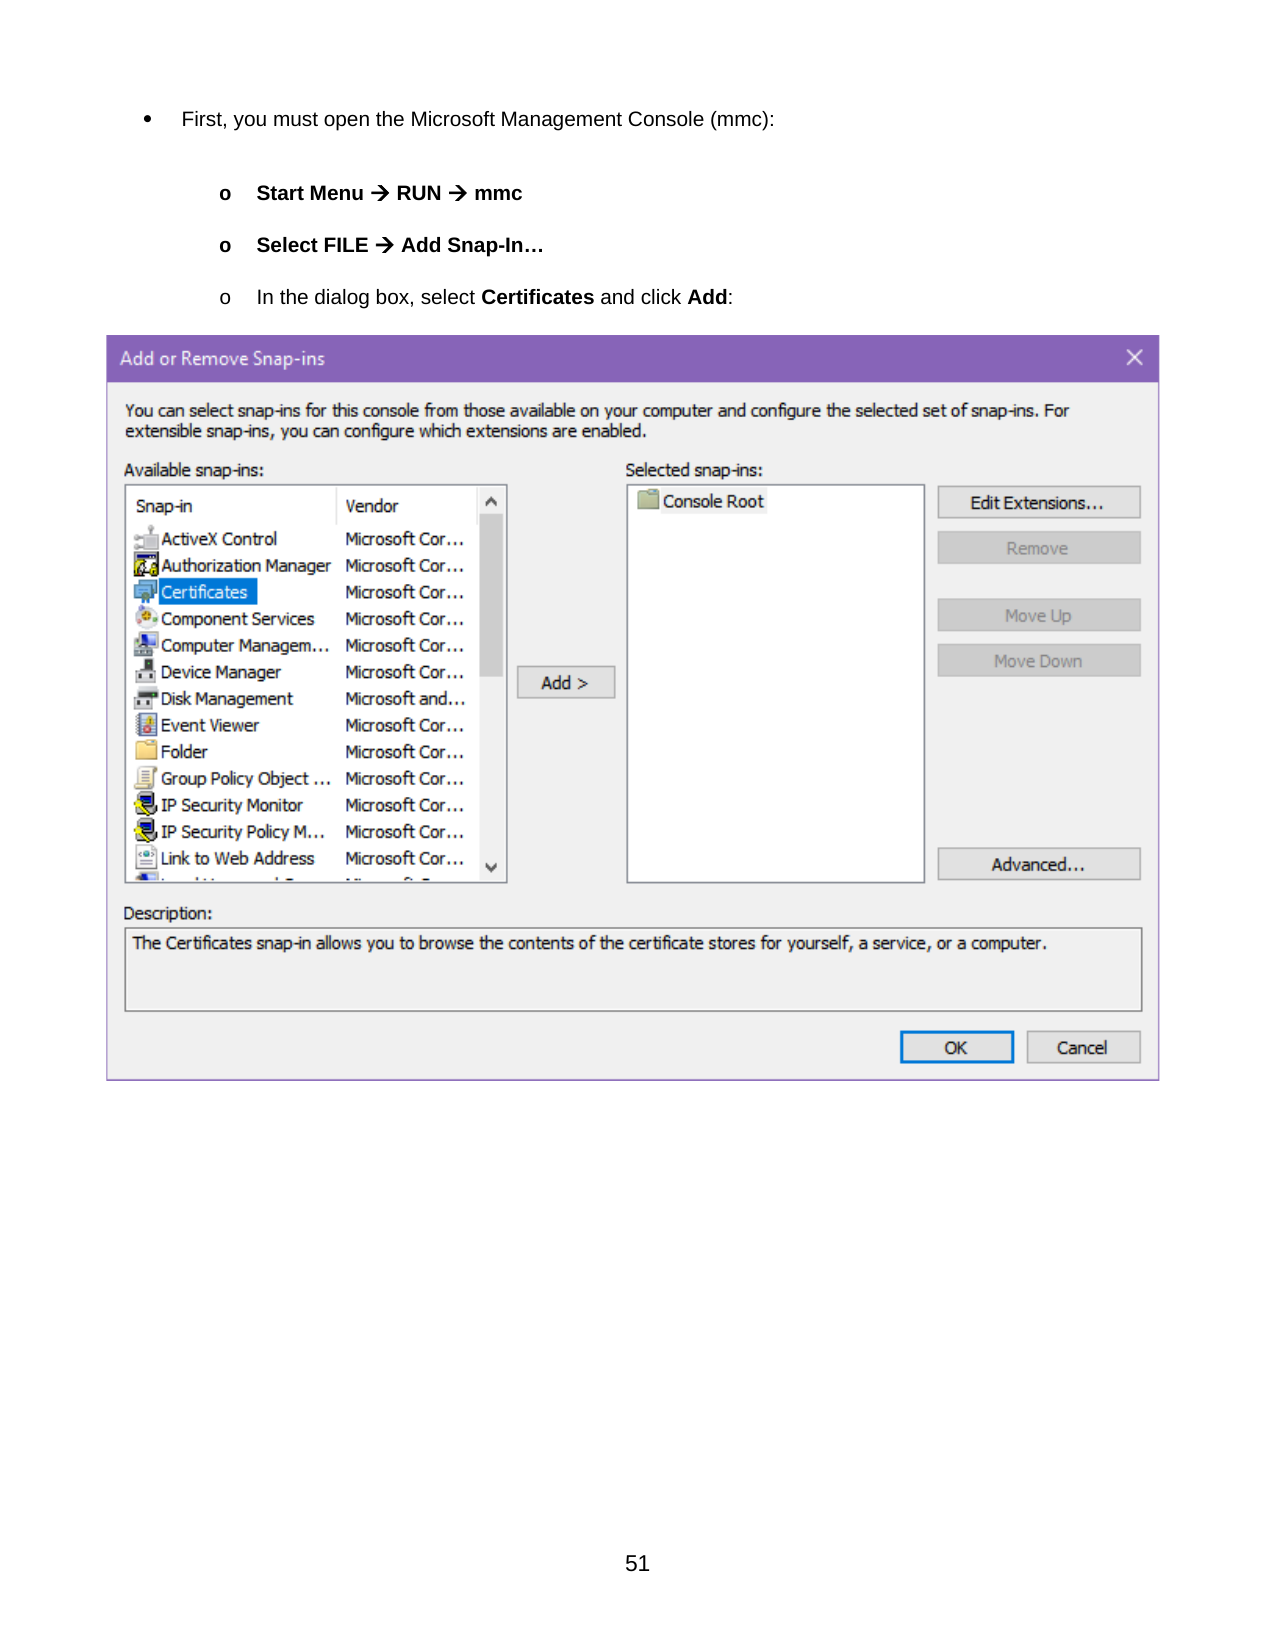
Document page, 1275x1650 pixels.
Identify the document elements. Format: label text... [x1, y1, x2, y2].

list Start Menu RUN mmc [219, 181, 1169, 233]
list Select FILE Add Snap-In… [219, 233, 1169, 285]
list First, you must open the Microsoft Management Console (mmc): [144, 106, 1169, 157]
list In the dialog box, select Certificates and click Add: [219, 285, 1169, 311]
picture [106, 335, 1160, 1081]
